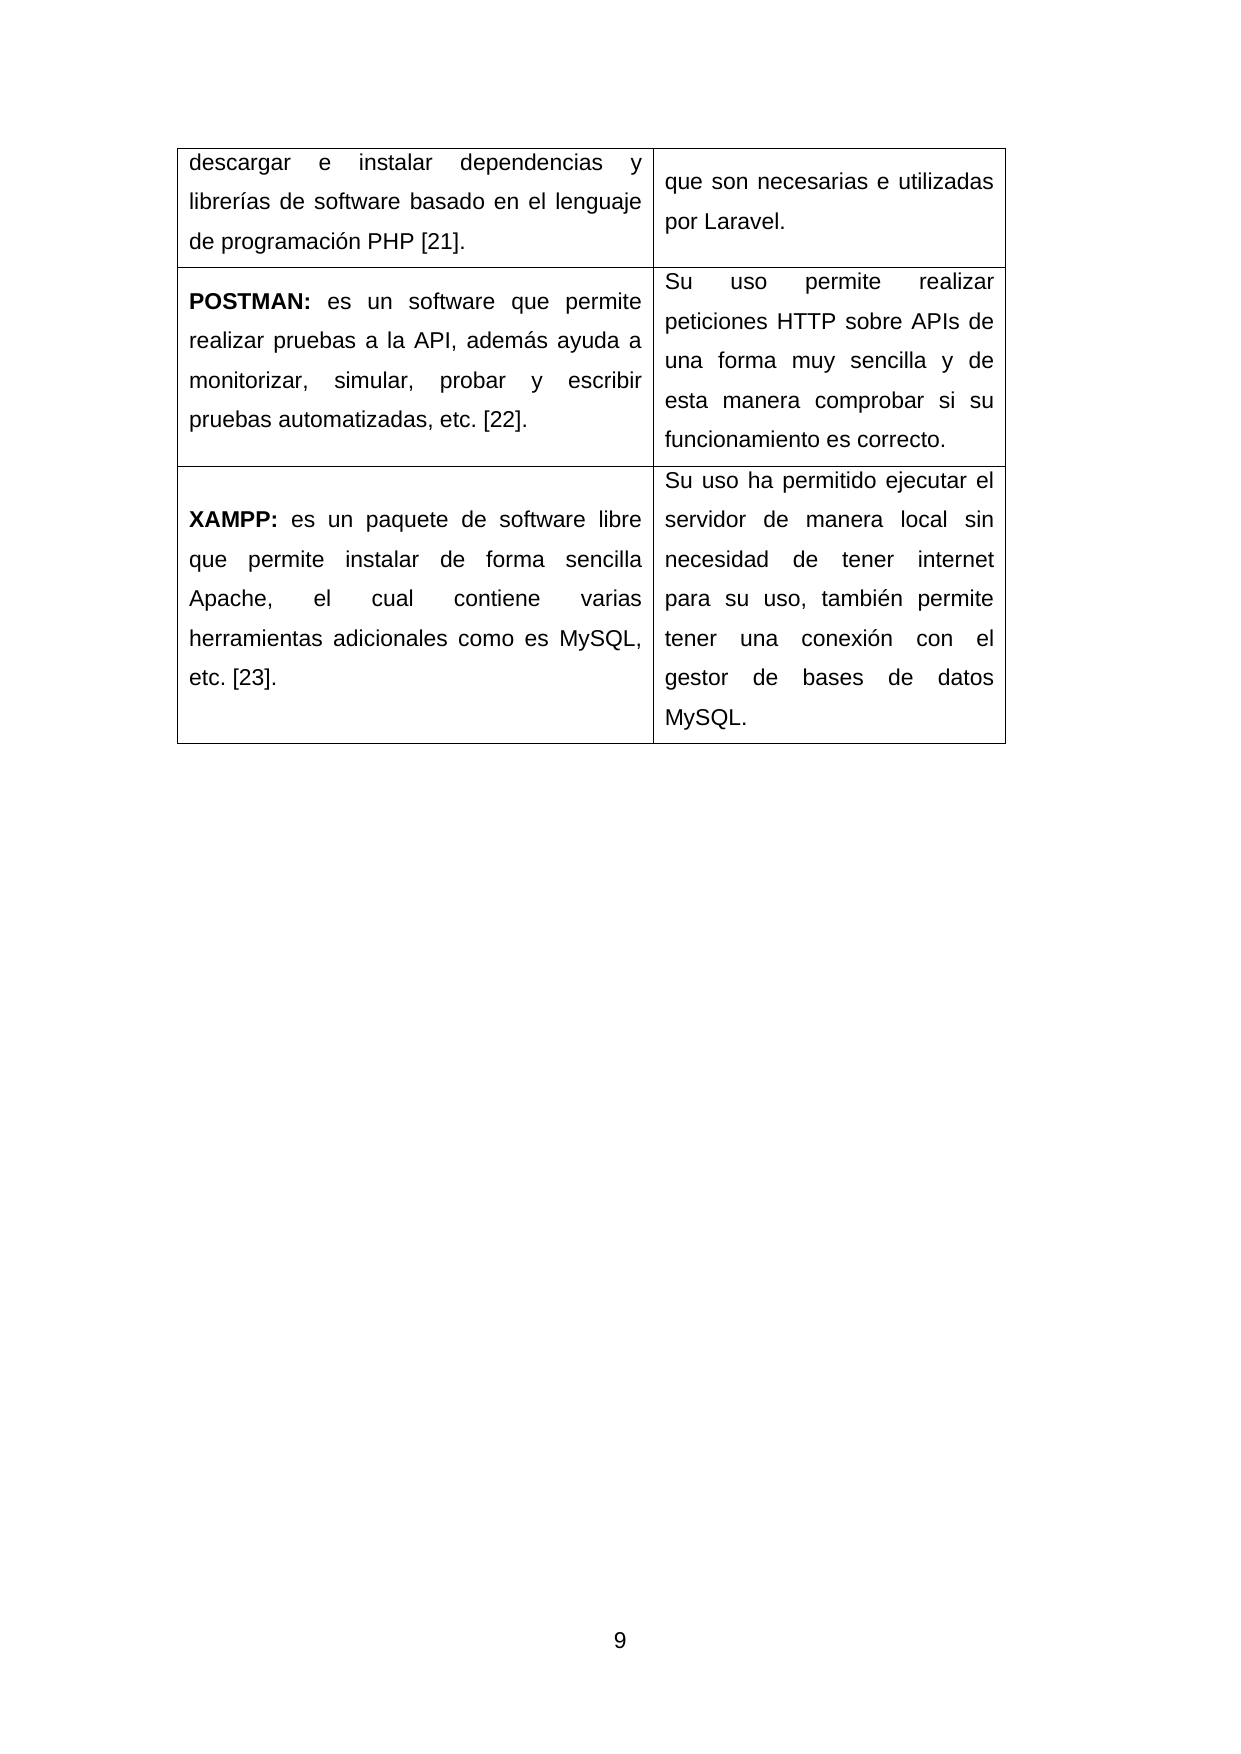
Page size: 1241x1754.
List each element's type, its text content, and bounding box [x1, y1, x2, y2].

table_cell Su uso ha permitido ejecutar el servidor de manera local sin necesidad de tener internet para su uso, también permite tener una conexión con el gestor de bases de datos MySQL. [654, 467, 1005, 743]
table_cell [654, 149, 1005, 267]
table_cell XAMPP: es un paquete de software libre que permite instalar de forma sencilla Apache, el cual contiene varias herramientas adicionales como es MySQL, etc. . [178, 467, 653, 743]
table_cell Su uso permite realizar peticiones HTTP sobre APIs de una forma muy sencilla y de esta manera comprobar si su funcionamiento es correcto. [654, 268, 1005, 466]
table_cell POSTMAN: es un software que permite realizar pruebas a la API, además ayuda a monitorizar, simular, probar y escribir pruebas automatizadas, etc.. [178, 268, 653, 466]
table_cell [178, 149, 653, 267]
